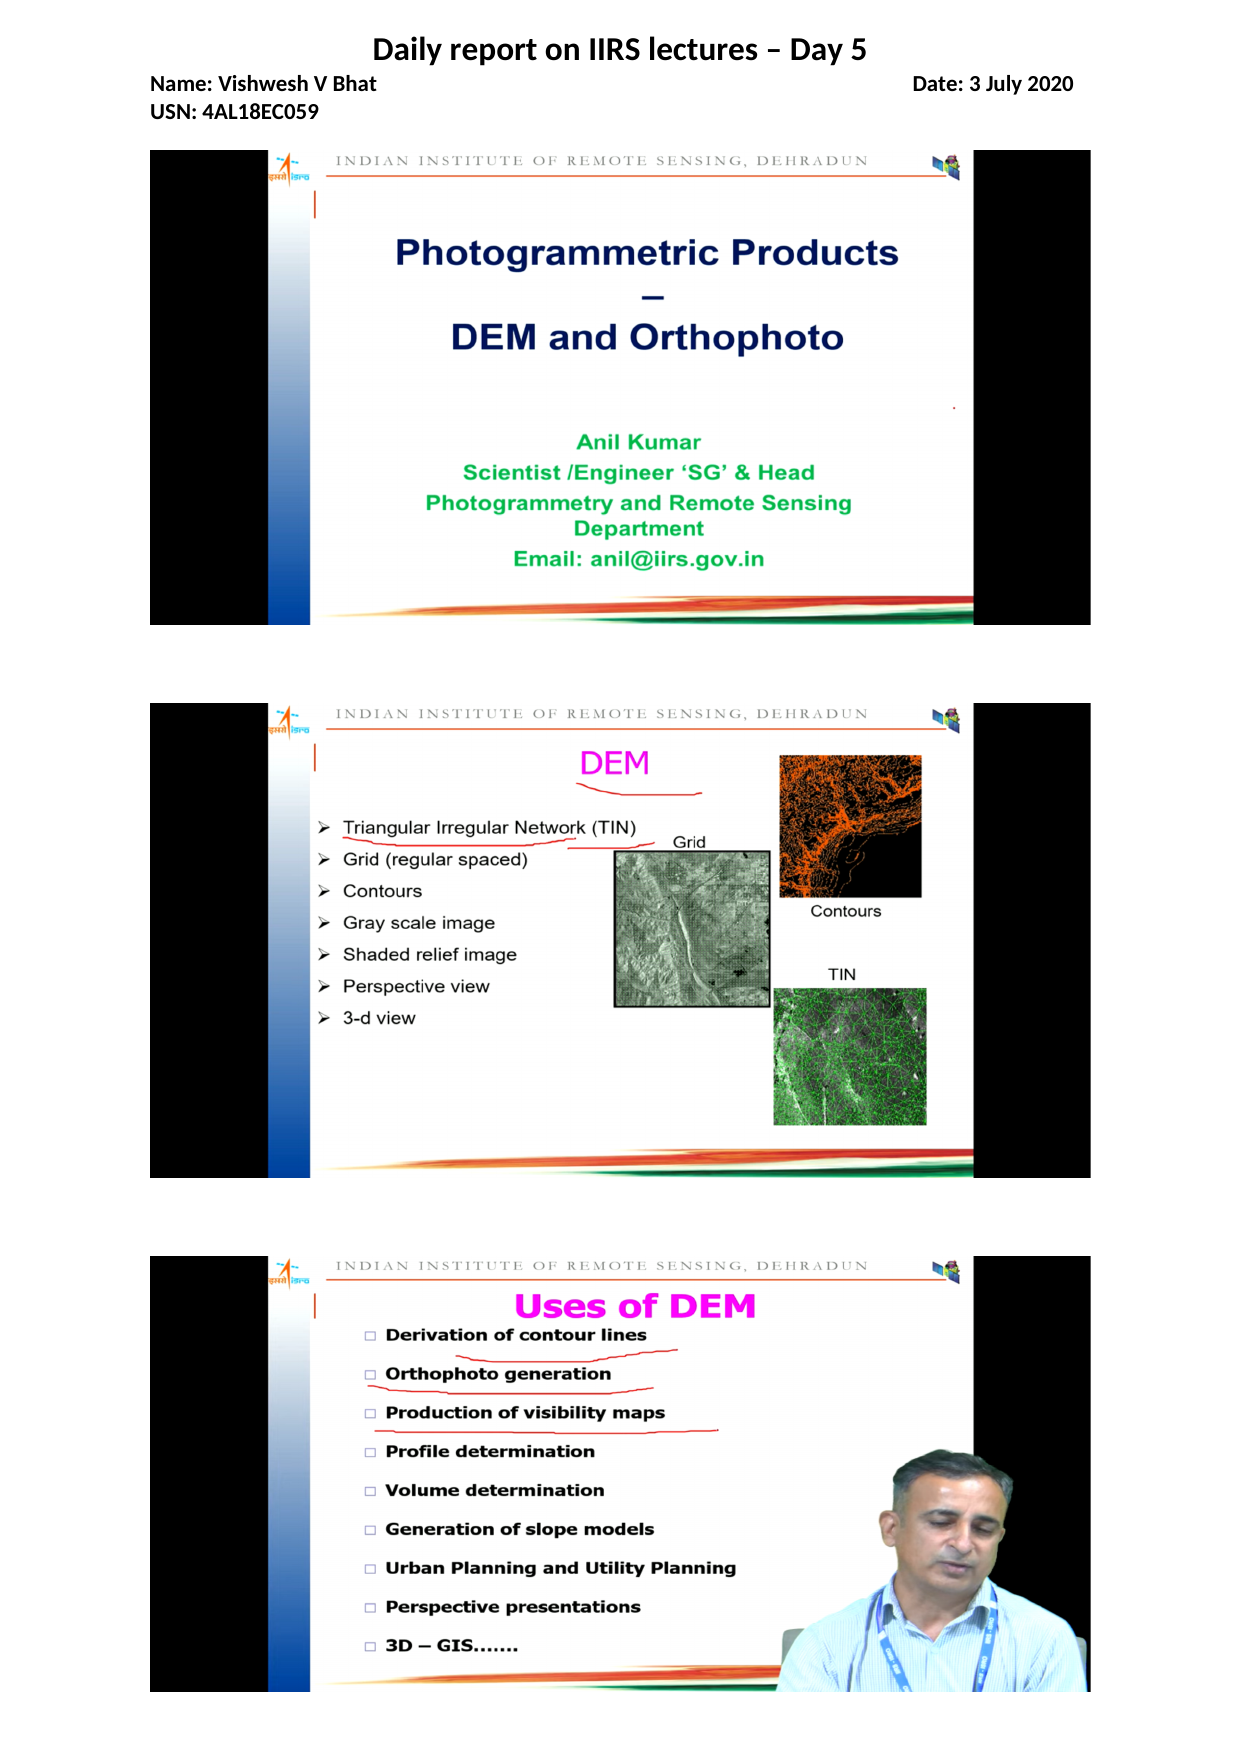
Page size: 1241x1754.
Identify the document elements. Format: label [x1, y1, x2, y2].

picture [150, 1256, 1091, 1692]
picture [150, 703, 1091, 1178]
picture [150, 150, 1091, 625]
